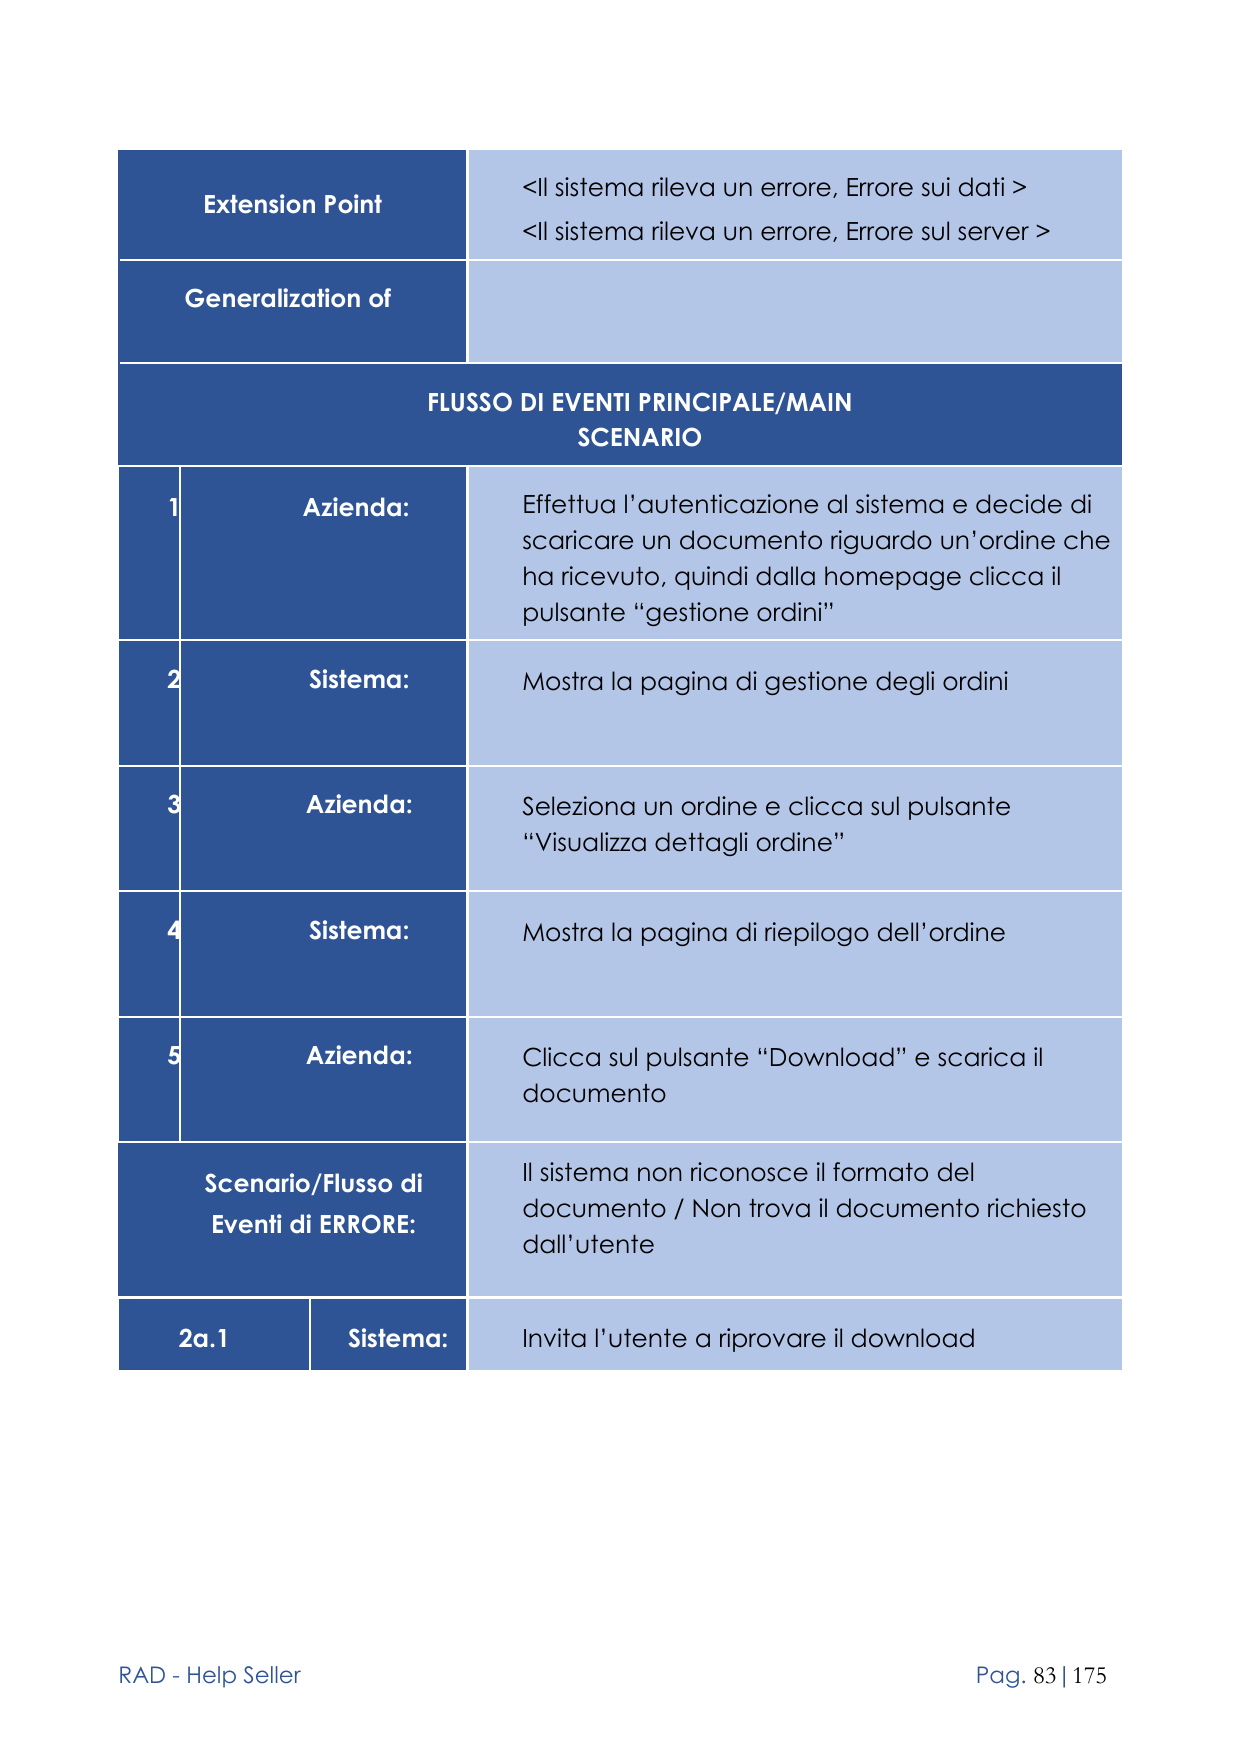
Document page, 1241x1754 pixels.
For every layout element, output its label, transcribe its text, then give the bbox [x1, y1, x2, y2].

table_cell Azienda: [181, 1018, 466, 1141]
table_cell 2a.1 [119, 1299, 309, 1370]
table_cell Extension Point [118, 150, 466, 259]
table_cell 4 [119, 892, 179, 1016]
table_cell Mostra la pagina di riepilogo dell’ordine [469, 892, 1122, 1016]
table_cell Generalization of [118, 259, 466, 362]
table_cell Azienda: [181, 467, 466, 639]
table_cell Mostra la pagina di gestione degli ordini [469, 641, 1122, 765]
table_cell Sistema: [181, 641, 466, 765]
table_cell Invita l’utente a riprovare il download [469, 1299, 1122, 1370]
table_cell Scenario/Flusso di Eventi di ERRORE: [118, 1143, 466, 1296]
table_cell Sistema: [181, 892, 466, 1016]
table_cell FLUSSO DI EVENTI PRINCIPALE/MAIN SCENARIO [118, 362, 1122, 465]
table_cell Sistema: [311, 1299, 466, 1370]
table_cell 5 [119, 1018, 179, 1141]
table_cell 3 [119, 767, 179, 890]
table_cell Azienda: [181, 767, 466, 890]
table_cell Il sistema non riconosce il formato del documento / Non trova il documento richiesto dall’utente [469, 1143, 1122, 1296]
table_cell Seleziona un ordine e clicca sul pulsante “Visualizza dettagli ordine” [469, 767, 1122, 890]
table_cell [469, 261, 1122, 362]
table_cell 1 [119, 467, 179, 639]
table_cell 2 [119, 641, 179, 765]
table_cell Clicca sul pulsante “Download” e scarica il documento [469, 1018, 1122, 1141]
table_cell <Il sistema rileva un errore, Errore sui dati > <Il sistema rileva un errore, Errore sul server > [469, 150, 1122, 259]
table_cell Effettua l’autenticazione al sistema e decide di scaricare un documento riguardo un’ordine che ha ricevuto, quindi dalla homepage clicca il pulsante “gestione ordini” [469, 467, 1122, 639]
